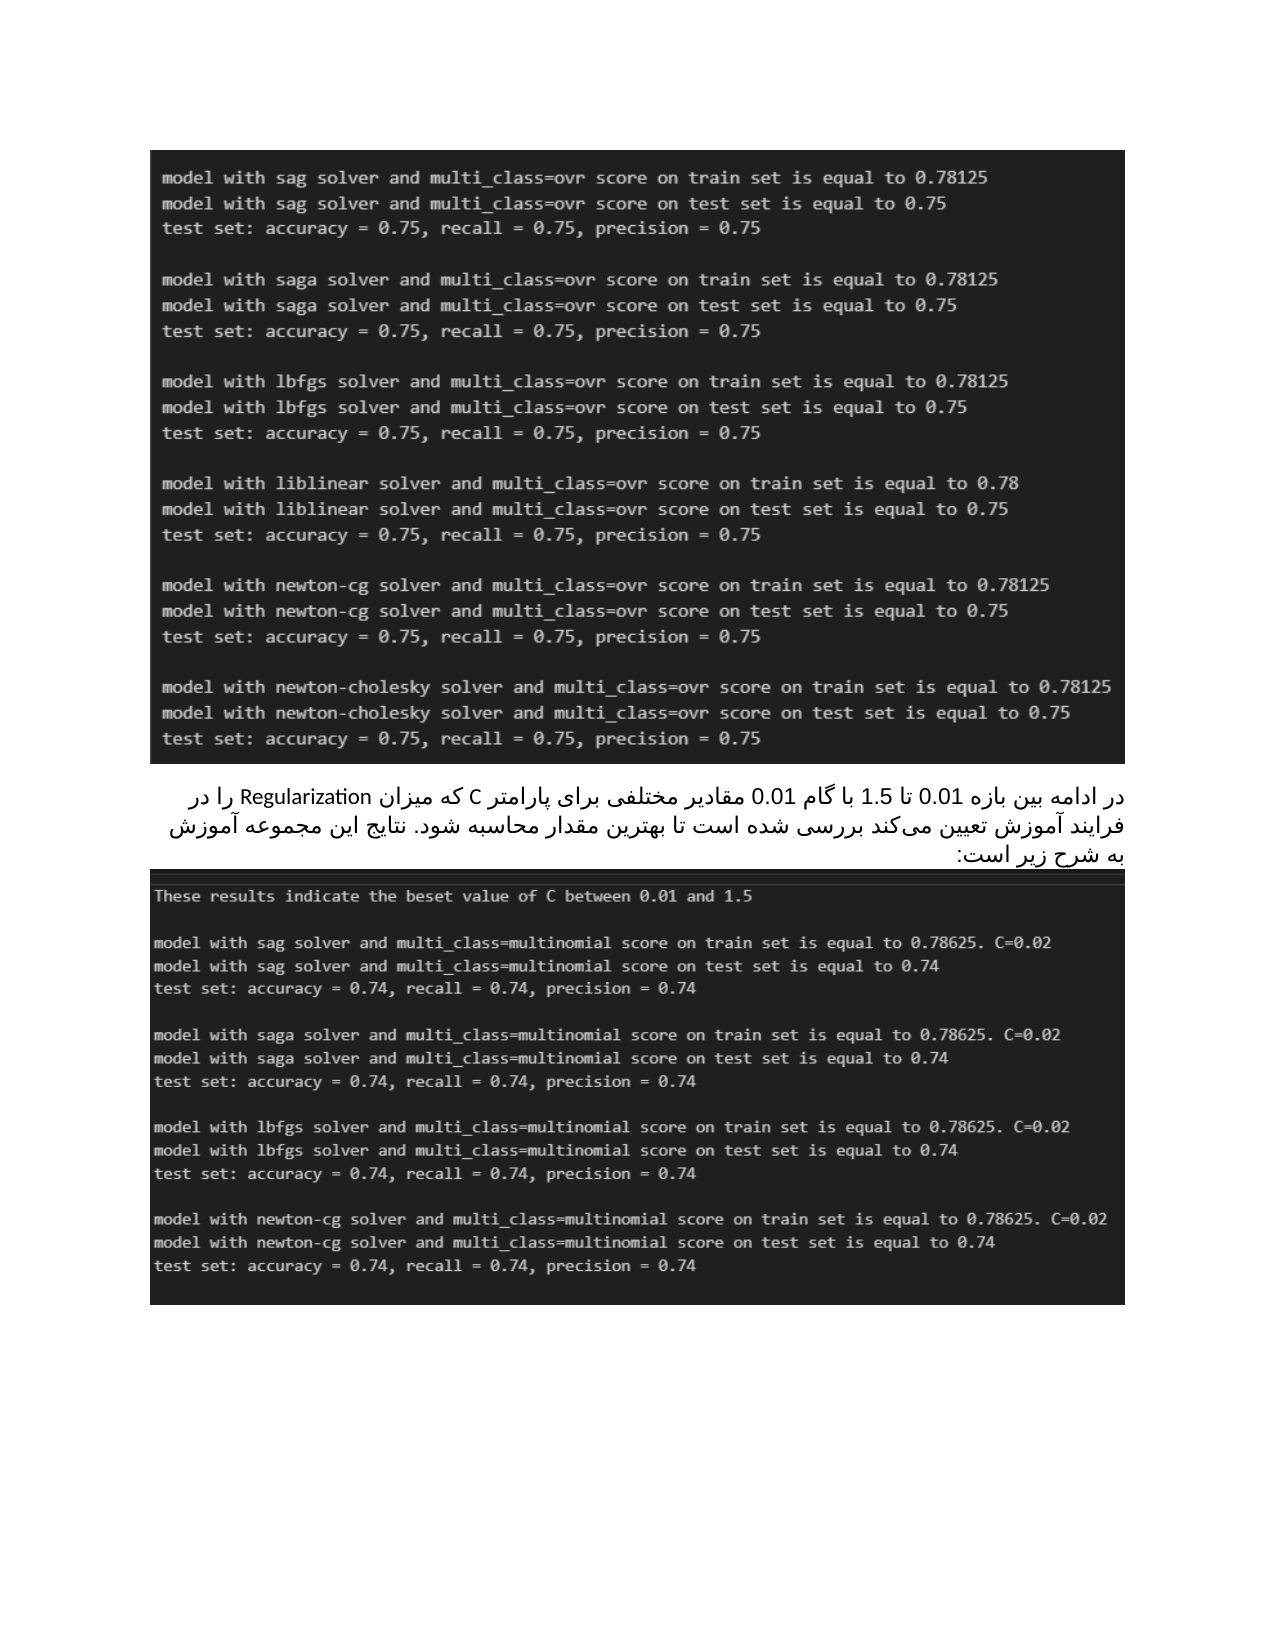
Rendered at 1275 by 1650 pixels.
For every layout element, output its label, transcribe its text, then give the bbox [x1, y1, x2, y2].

text در ادامه بین بازه 0.01 تا 1.5 با گام 0.01 مقادیر مختلفی برای پارامتر C که میزان Regularization را در فرایند آموزش تعیین می‌کند بررسی شده است تا بهترین مقدار محاسبه شود. نتایج این مجموعه آموزش به شرح زیر است: [150, 782, 1125, 869]
picture [150, 150, 1125, 764]
picture [150, 869, 1125, 1305]
